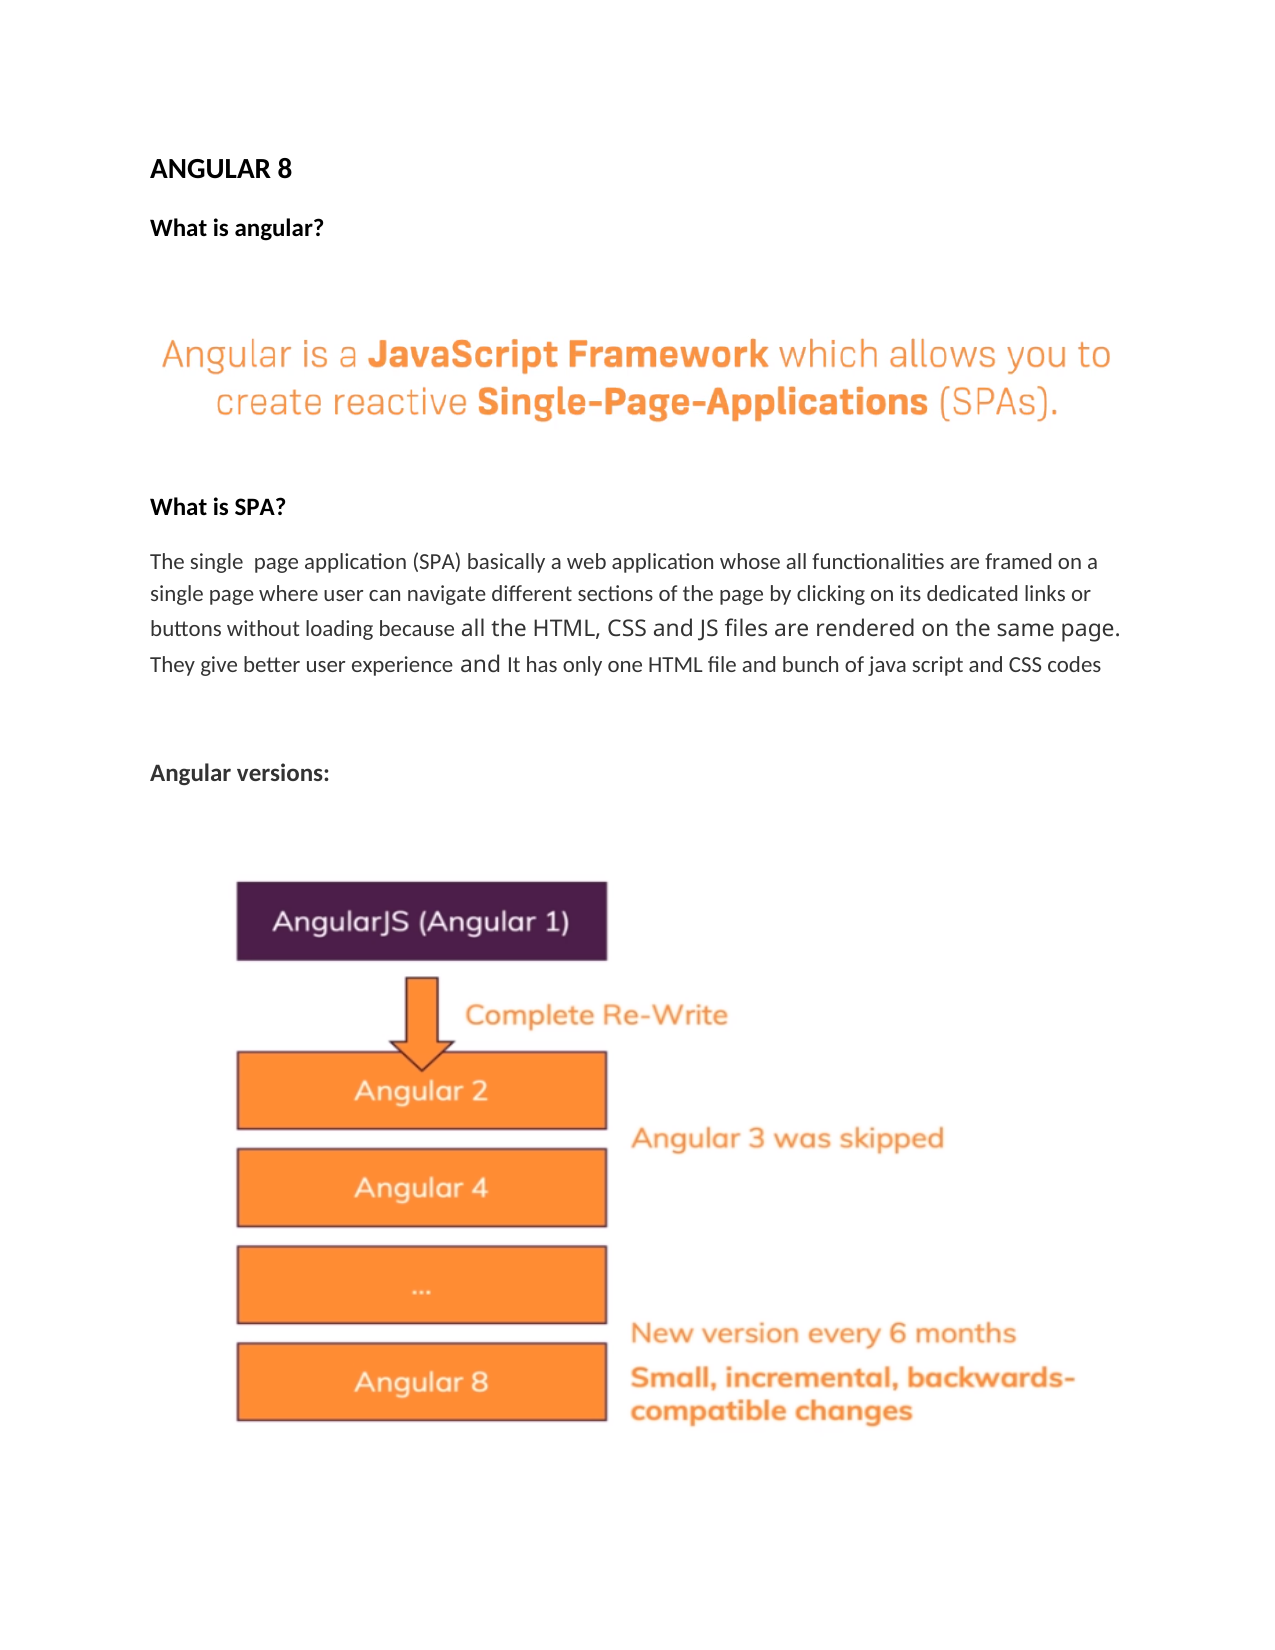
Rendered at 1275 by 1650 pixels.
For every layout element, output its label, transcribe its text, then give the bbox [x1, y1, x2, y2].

text Angular versions: [150, 757, 1125, 788]
text What is angular? [150, 212, 1125, 242]
text What is SPA? [150, 491, 1125, 521]
text ANGULAR 8 [150, 150, 1125, 186]
picture [150, 299, 1125, 466]
text The single page application (SPA) basically a web application whose all functionalities are framed on a single page where user can navigate different sections of the page by clicking on its dedicated links or buttons without loading because all the HTML, CSS and JS files are rendered on the same page. They give better user experience and It has only one HTML file and bunch of java script and CSS codes [150, 547, 1125, 679]
picture [150, 845, 1125, 1476]
